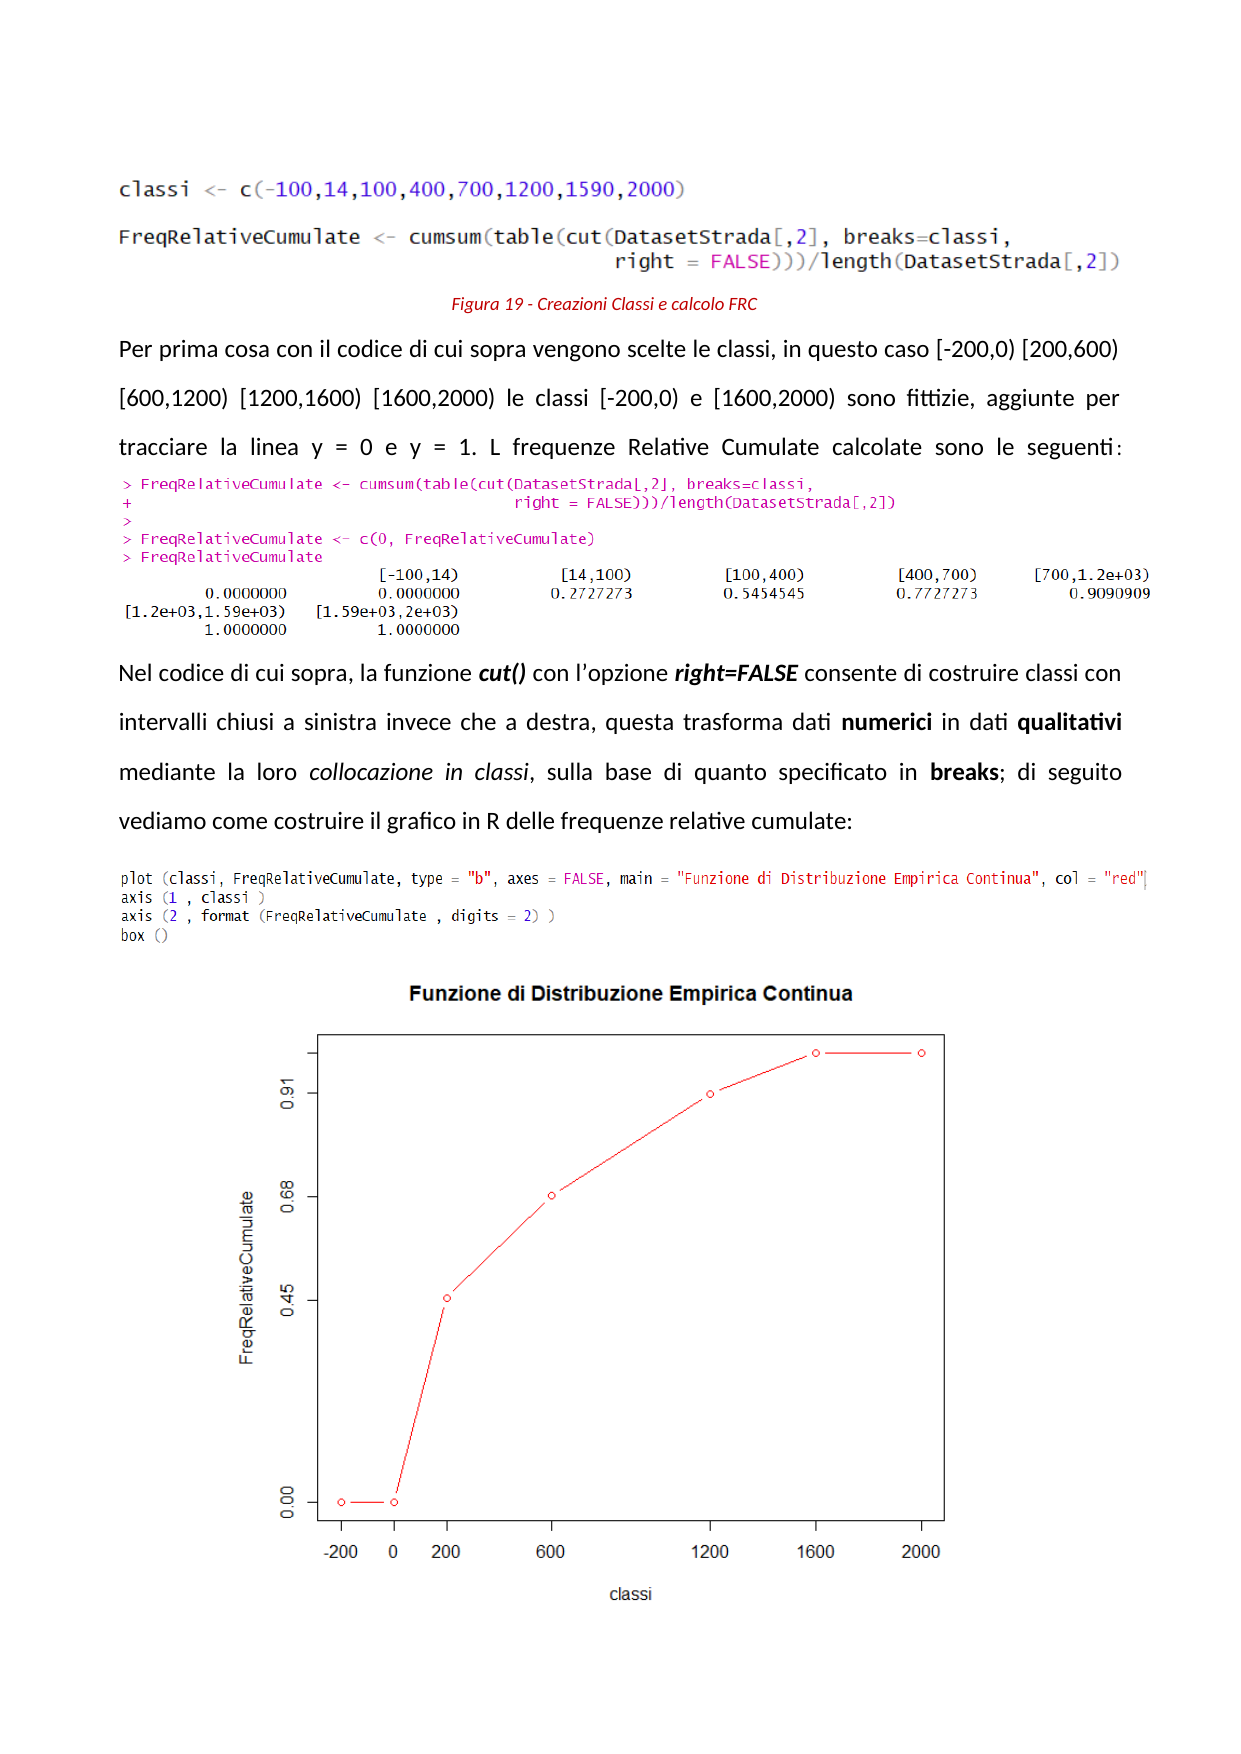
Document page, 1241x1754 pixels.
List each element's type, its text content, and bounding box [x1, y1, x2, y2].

picture [118, 867, 1145, 942]
picture [118, 177, 1123, 284]
text Nel codice di cui sopra, la funzione cut() con l’opzione right=FALSE consente di costruire classi con intervalli chiusi a sinistra invece che a destra, questa trasforma dati numerici in dati qualitativi mediante la loro collocazione in classi, sulla base di quanto specificato in breaks; di seguito vediamo come costruire il grafico in R delle frequenze relative cumulate: [118, 657, 1122, 836]
picture [233, 950, 984, 1622]
picture [118, 478, 1157, 639]
text Per prima cosa con il codice di cui sopra vengono scelte le classi, in questo caso [-200,0) [200,600) [600,1200) [1200,1600) [1600,2000) le classi [-200,0) e [1600,2000) sono fittizie, aggiunte per tracciare la linea y = 0 e y = 1. L frequenze Relative Cumulate calcolate sono le seguenti: [118, 284, 1122, 478]
